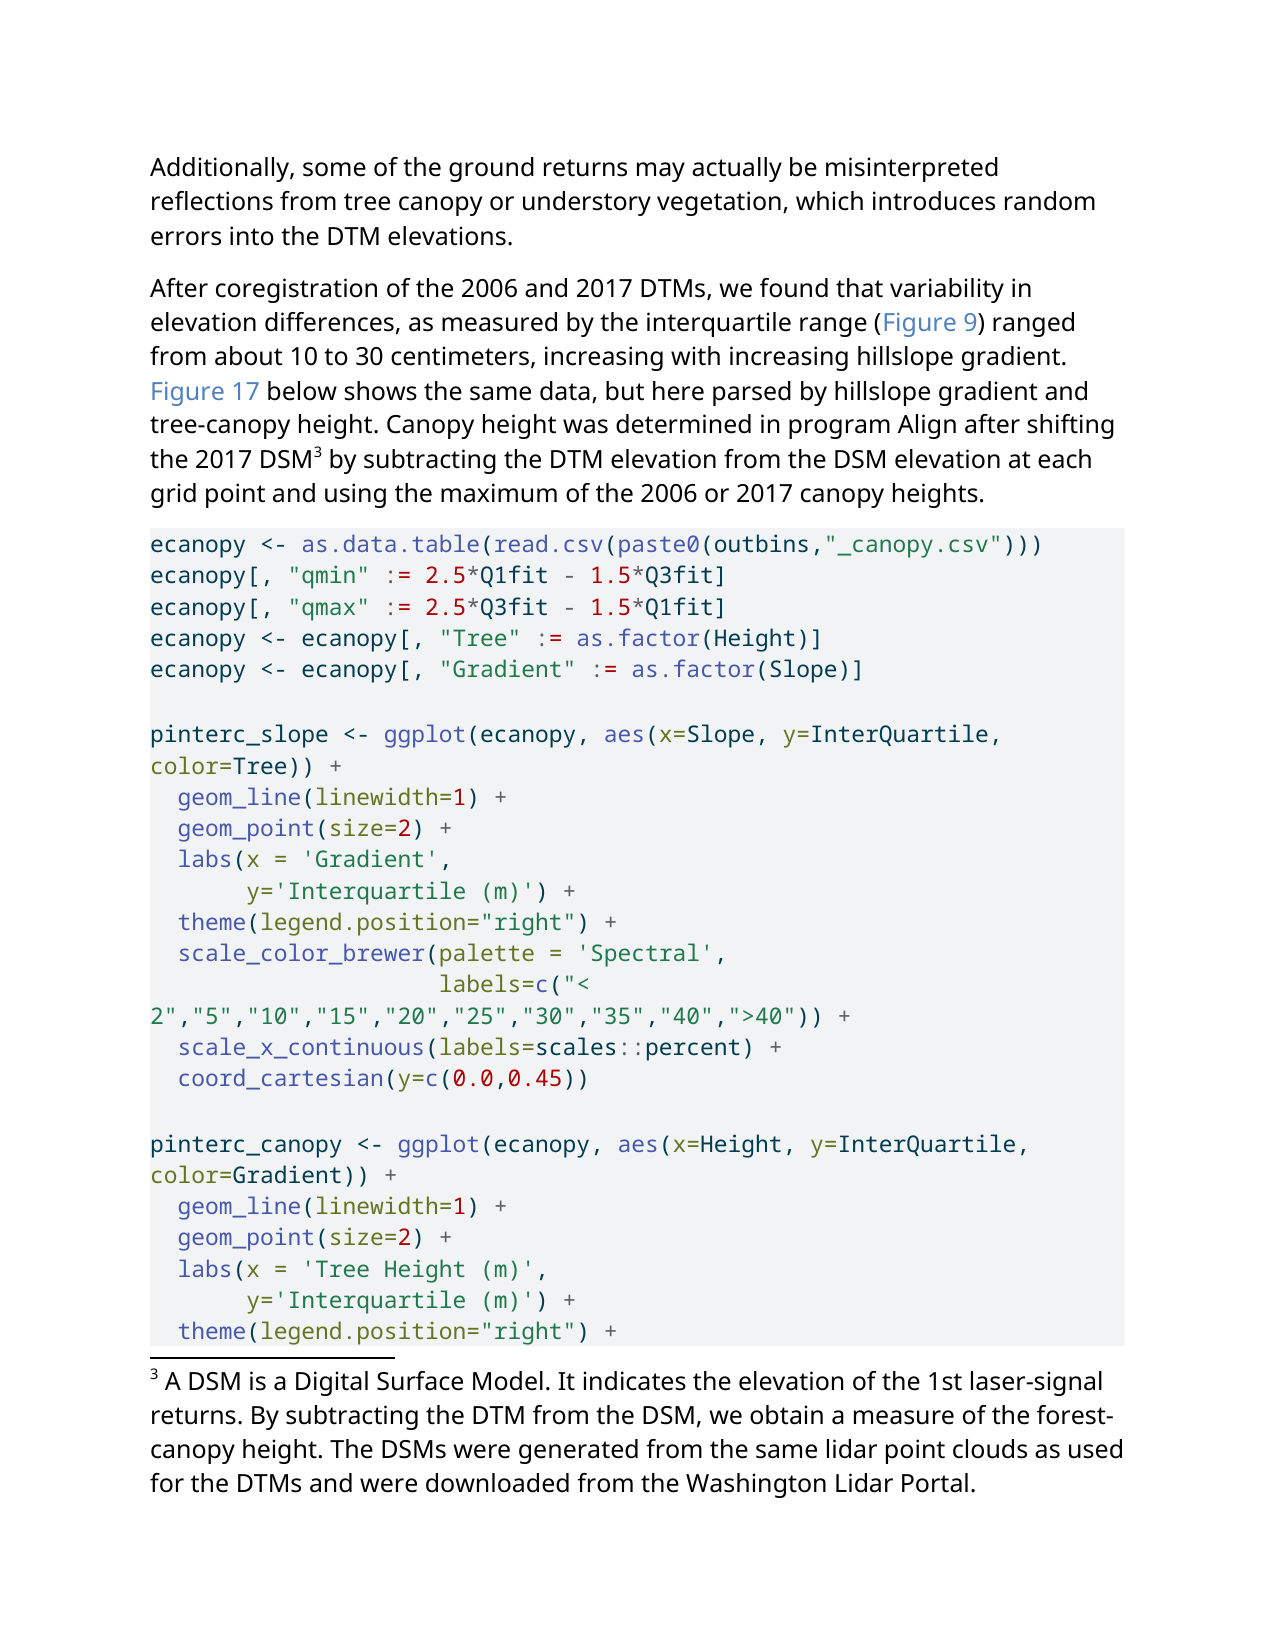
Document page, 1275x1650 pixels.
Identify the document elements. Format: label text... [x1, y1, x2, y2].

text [150, 150, 1125, 252]
text After coregistration of the 2006 and 2017 DTMs, we found that variability in elevation differences, as measured by the interquartile range (Figure 9) ranged from about 10 to 30 centimeters, increasing with increasing hillslope gradient. Figure 17 below shows the same data, but here parsed by hillslope gradient and tree-canopy height. Canopy height was determined in program Align after shifting the 2017 DSM by subtracting the DTM elevation from the DSM elevation at each grid point and using the maximum of the 2006 or 2017 canopy heights. [150, 271, 1125, 509]
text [150, 528, 1125, 1346]
